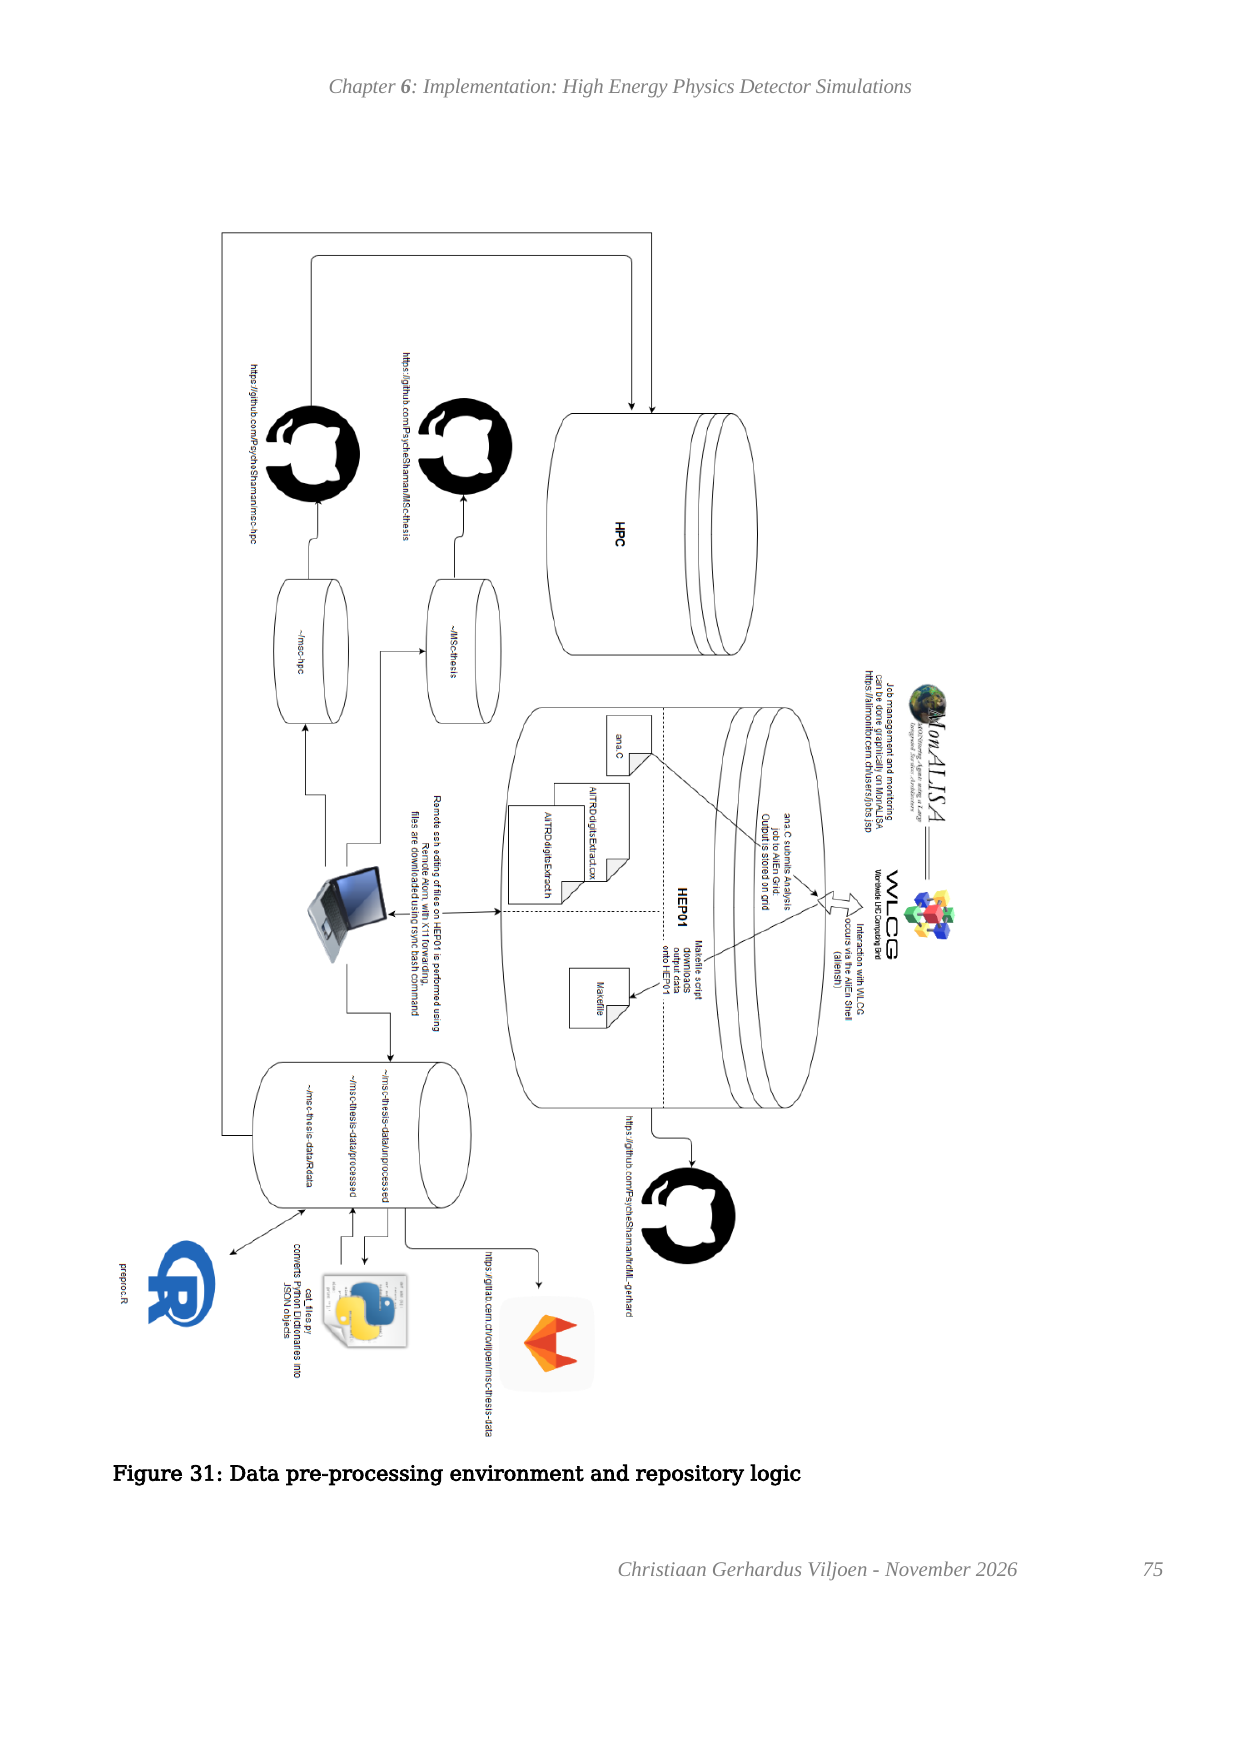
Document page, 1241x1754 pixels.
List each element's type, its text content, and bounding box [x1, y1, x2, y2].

picture [118, 228, 961, 1436]
